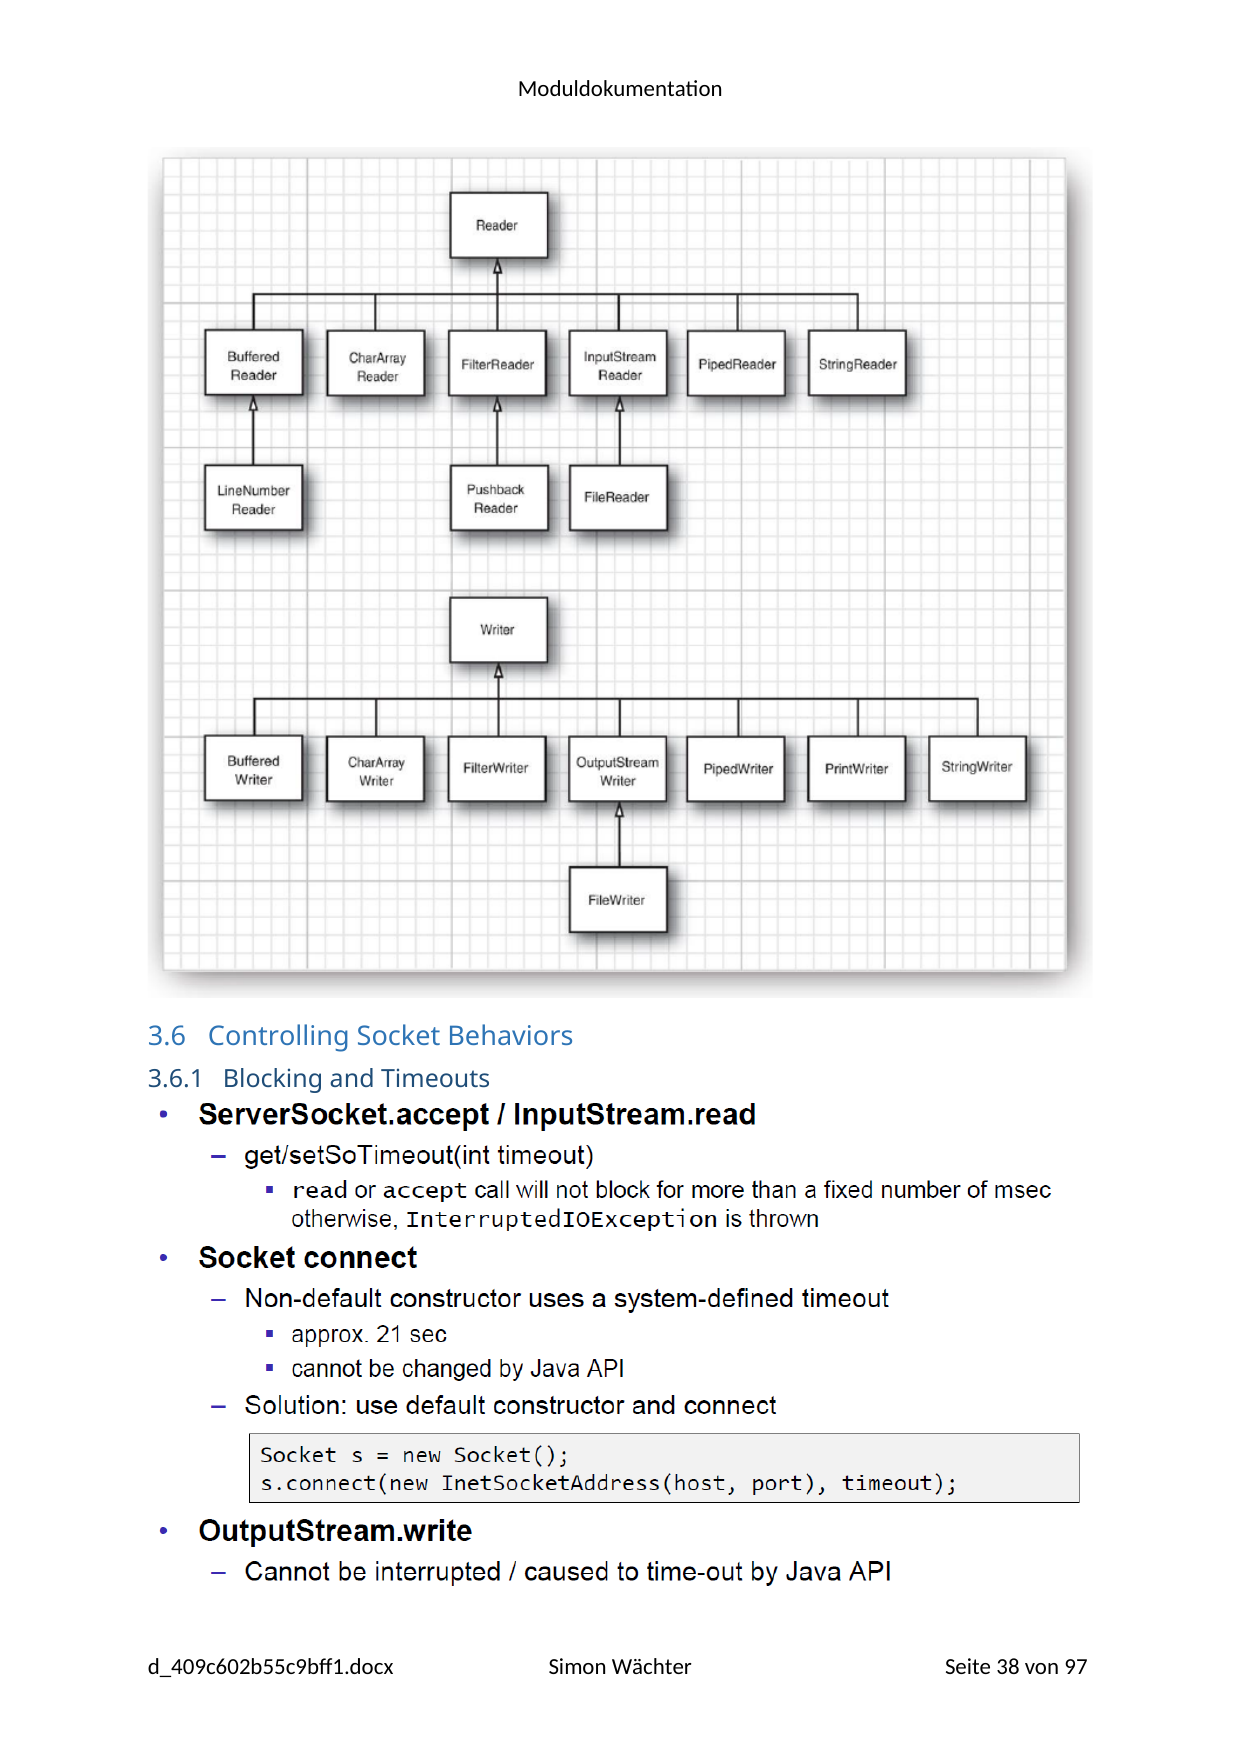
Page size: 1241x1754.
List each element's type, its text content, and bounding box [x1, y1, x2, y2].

picture [147, 1097, 1093, 1595]
subtitle Blocking and Timeouts [148, 1060, 1093, 1094]
subtitle Controlling Socket Behaviors [148, 1016, 1093, 1053]
picture [147, 147, 1093, 998]
